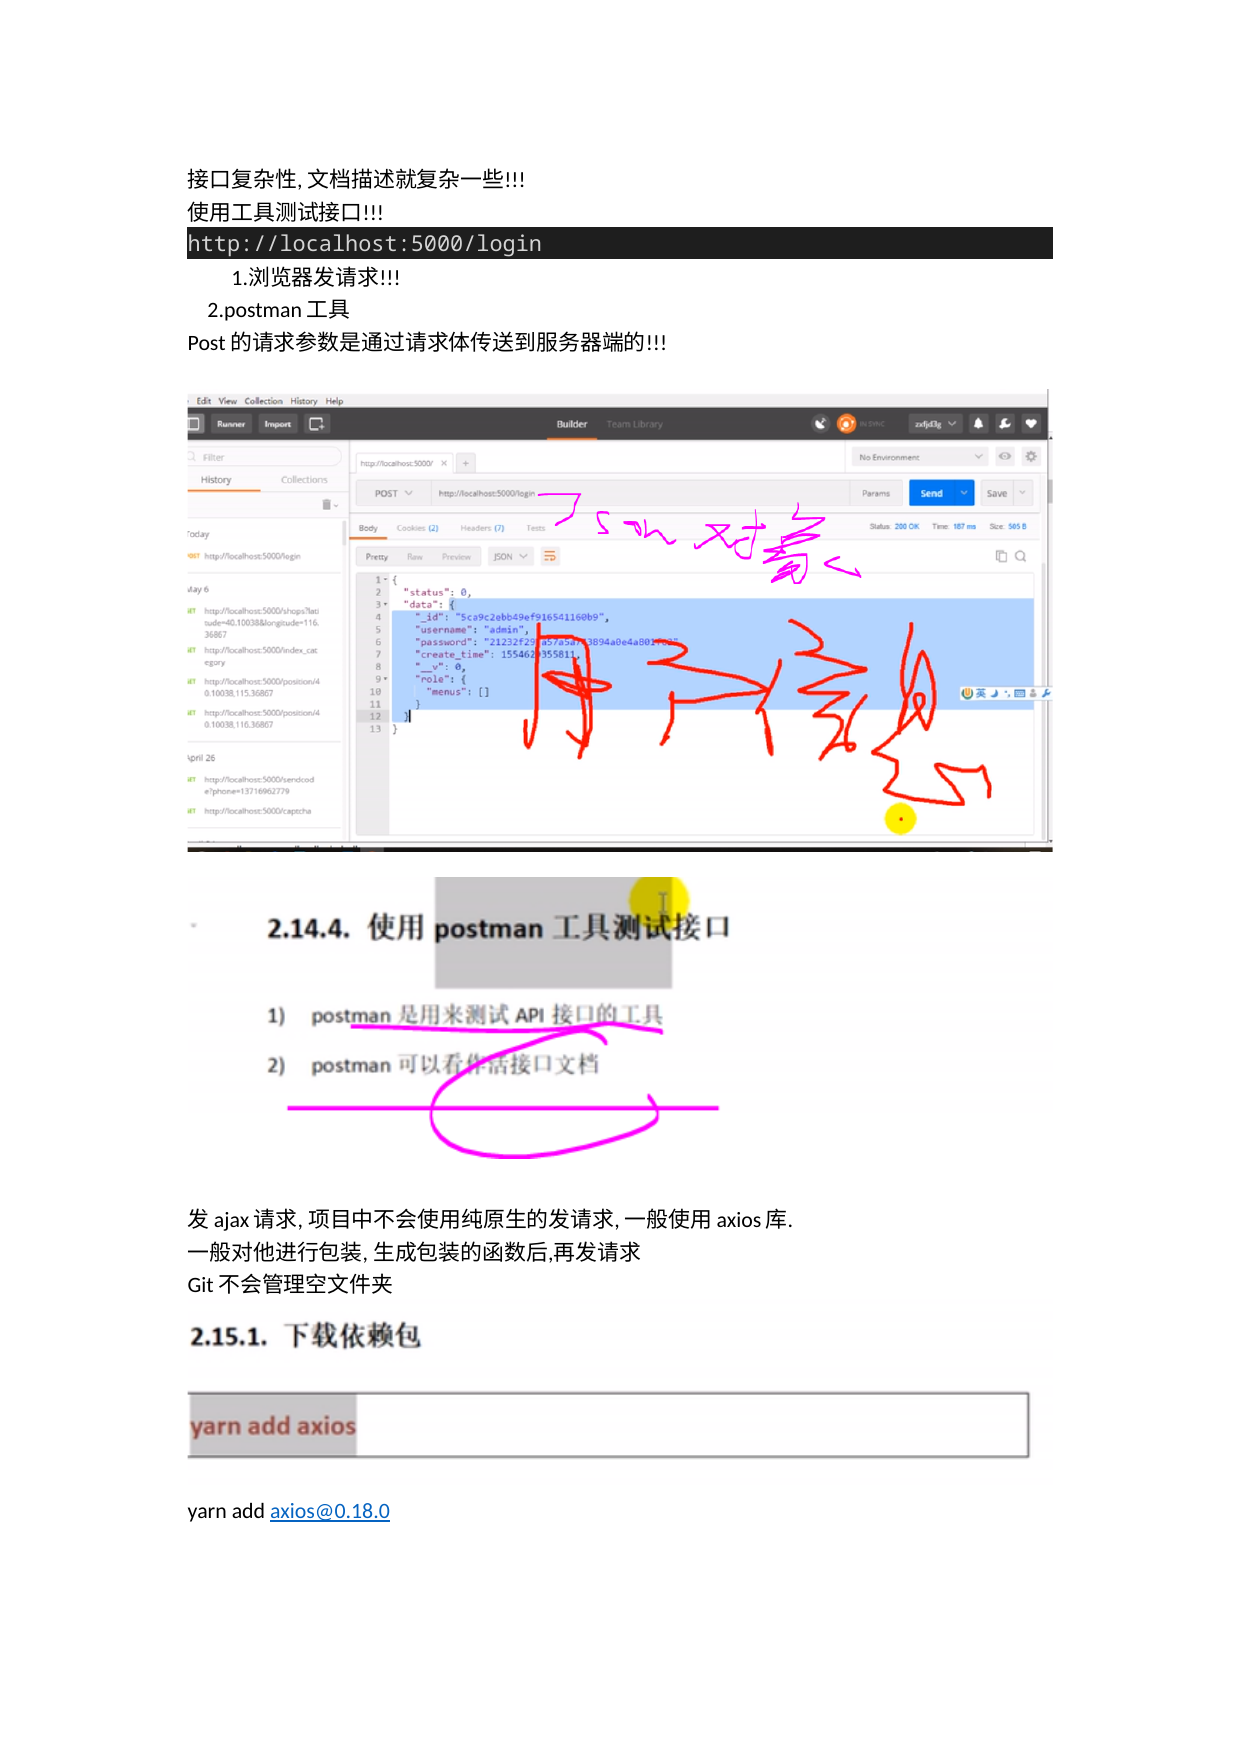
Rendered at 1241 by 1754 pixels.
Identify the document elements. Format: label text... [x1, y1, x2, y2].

text yarn add axios@0.18.0 [187, 1485, 1053, 1527]
picture [187, 1299, 1053, 1485]
text 接口复杂性, 文档描述就复杂一些!!! [187, 162, 1053, 194]
text 使用工具测试接口!!! [187, 194, 1053, 227]
text http://localhost:5000/login [187, 227, 1053, 259]
text 1.浏览器发请求!!! [187, 259, 1053, 292]
text 2.postman工具 [187, 292, 1053, 324]
text Git不会管理空文件夹 [187, 1267, 1053, 1299]
text 一般对他进行包装, 生成包装的函数后,再发请求 [187, 1234, 1053, 1267]
text 发ajax请求, 项目中不会使用纯原生的发请求, 一般使用axios库. [187, 1202, 1053, 1234]
picture [187, 877, 1053, 1159]
picture [187, 389, 1053, 852]
text Post的请求参数是通过请求体传送到服务器端的!!! [187, 324, 1053, 357]
